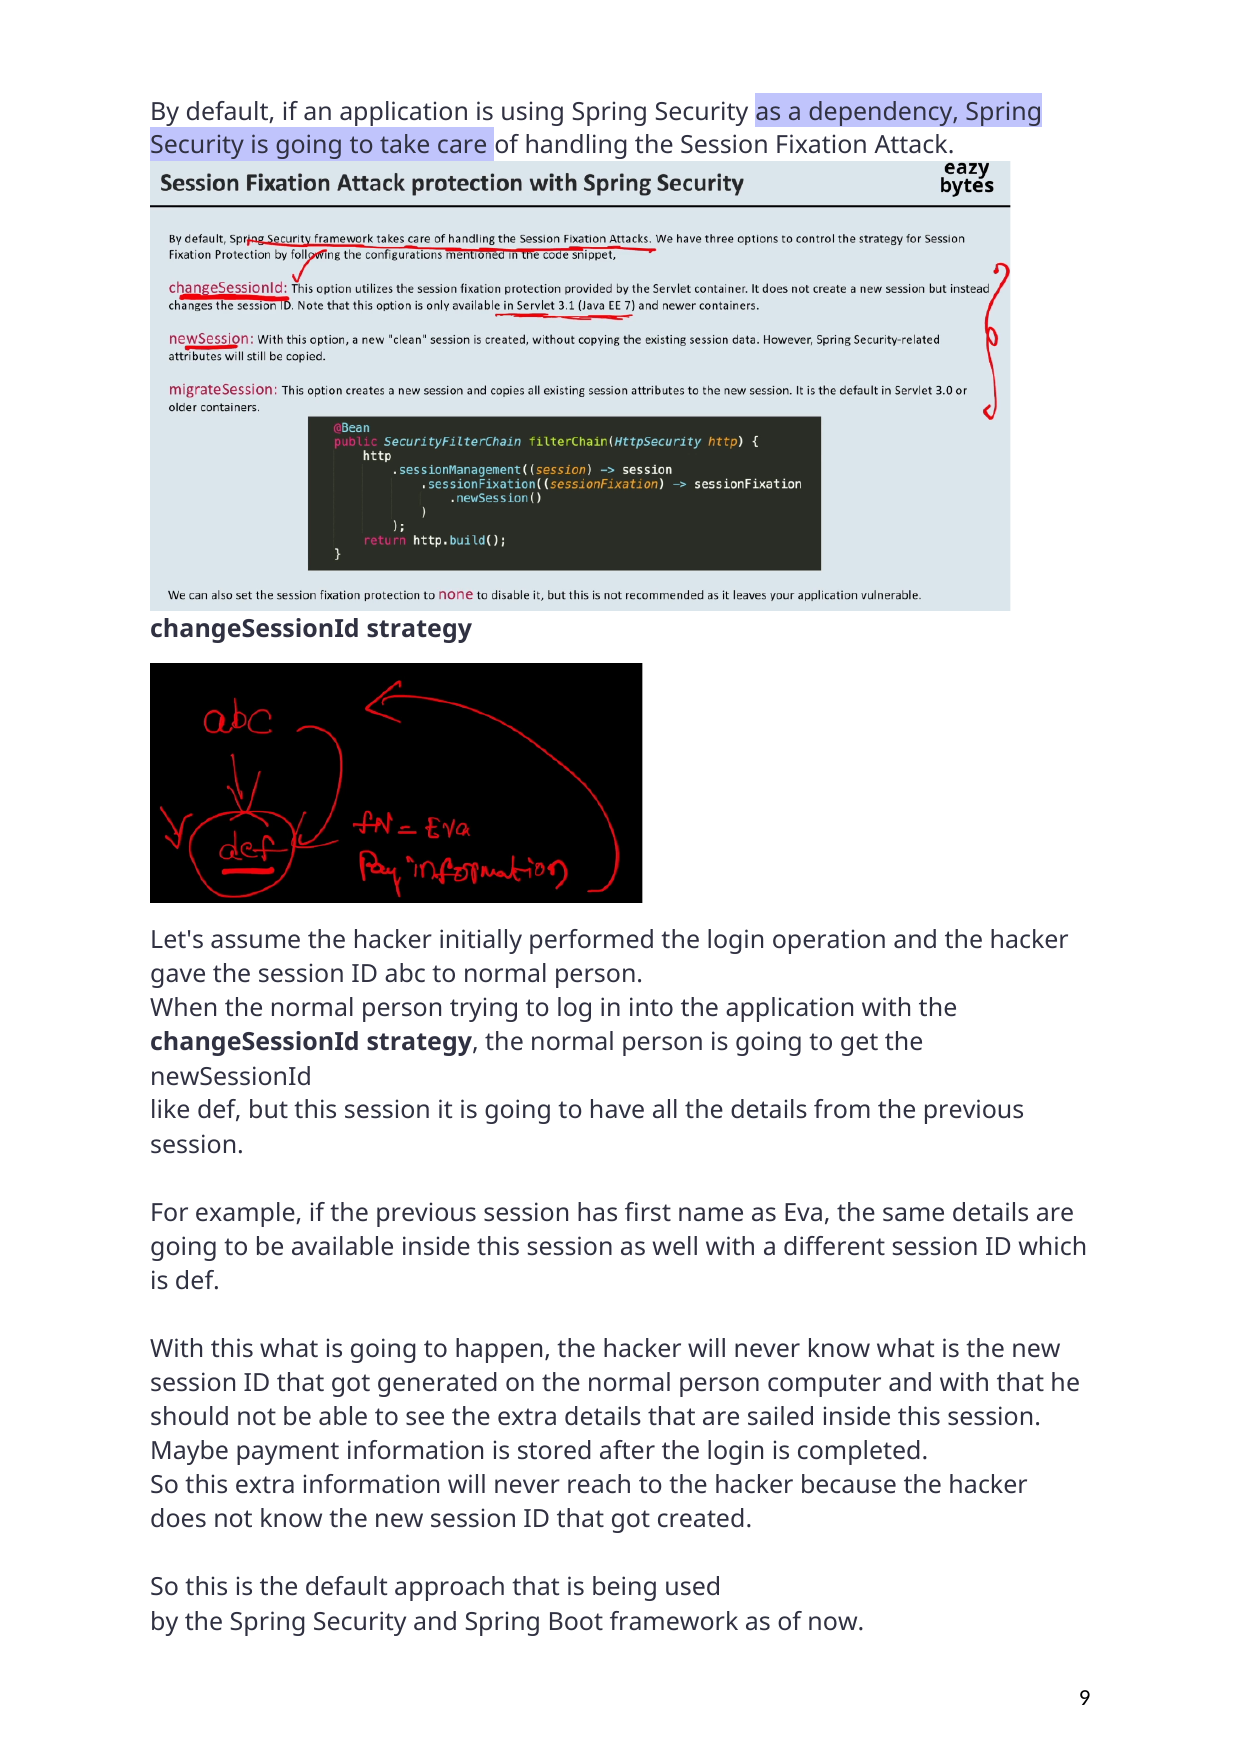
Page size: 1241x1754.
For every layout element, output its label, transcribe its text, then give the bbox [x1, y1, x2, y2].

text So this extra information will never reach to the hacker because the hacker does not know the new session ID that got created. [150, 1467, 1090, 1535]
text Let's assume the hacker initially performed the login operation and the hacker gave the session ID abc to normal person. [150, 922, 1090, 990]
text For example, if the previous session has first name as Eva, the same details are going to be available inside this session as well with a different session ID which is def. [150, 1194, 1090, 1297]
text by the Spring Security and Spring Boot framework as of now. [150, 1603, 1090, 1637]
text By default, if an application is using Spring Security as a dependency, Spring Security is going to take care of handling the Session Fixation Attack. [150, 93, 1090, 161]
text like def, but this session it is going to have all the details from the previous session. [150, 1092, 1090, 1160]
text Maybe payment information is stored after the login is completed. [150, 1433, 1090, 1467]
picture [150, 663, 643, 903]
text So this is the default approach that is being used [150, 1569, 1090, 1603]
text With this what is going to happen, the hacker will never know what is the new session ID that got generated on the normal person computer and with that he should not be able to see the extra details that are sailed inside this session. [150, 1331, 1090, 1433]
text changeSessionId strategy [150, 610, 1090, 644]
picture [150, 161, 1011, 611]
text When the normal person trying to log in into the application with the changeSessionId strategy, the normal person is going to get the newSessionId [150, 990, 1090, 1092]
